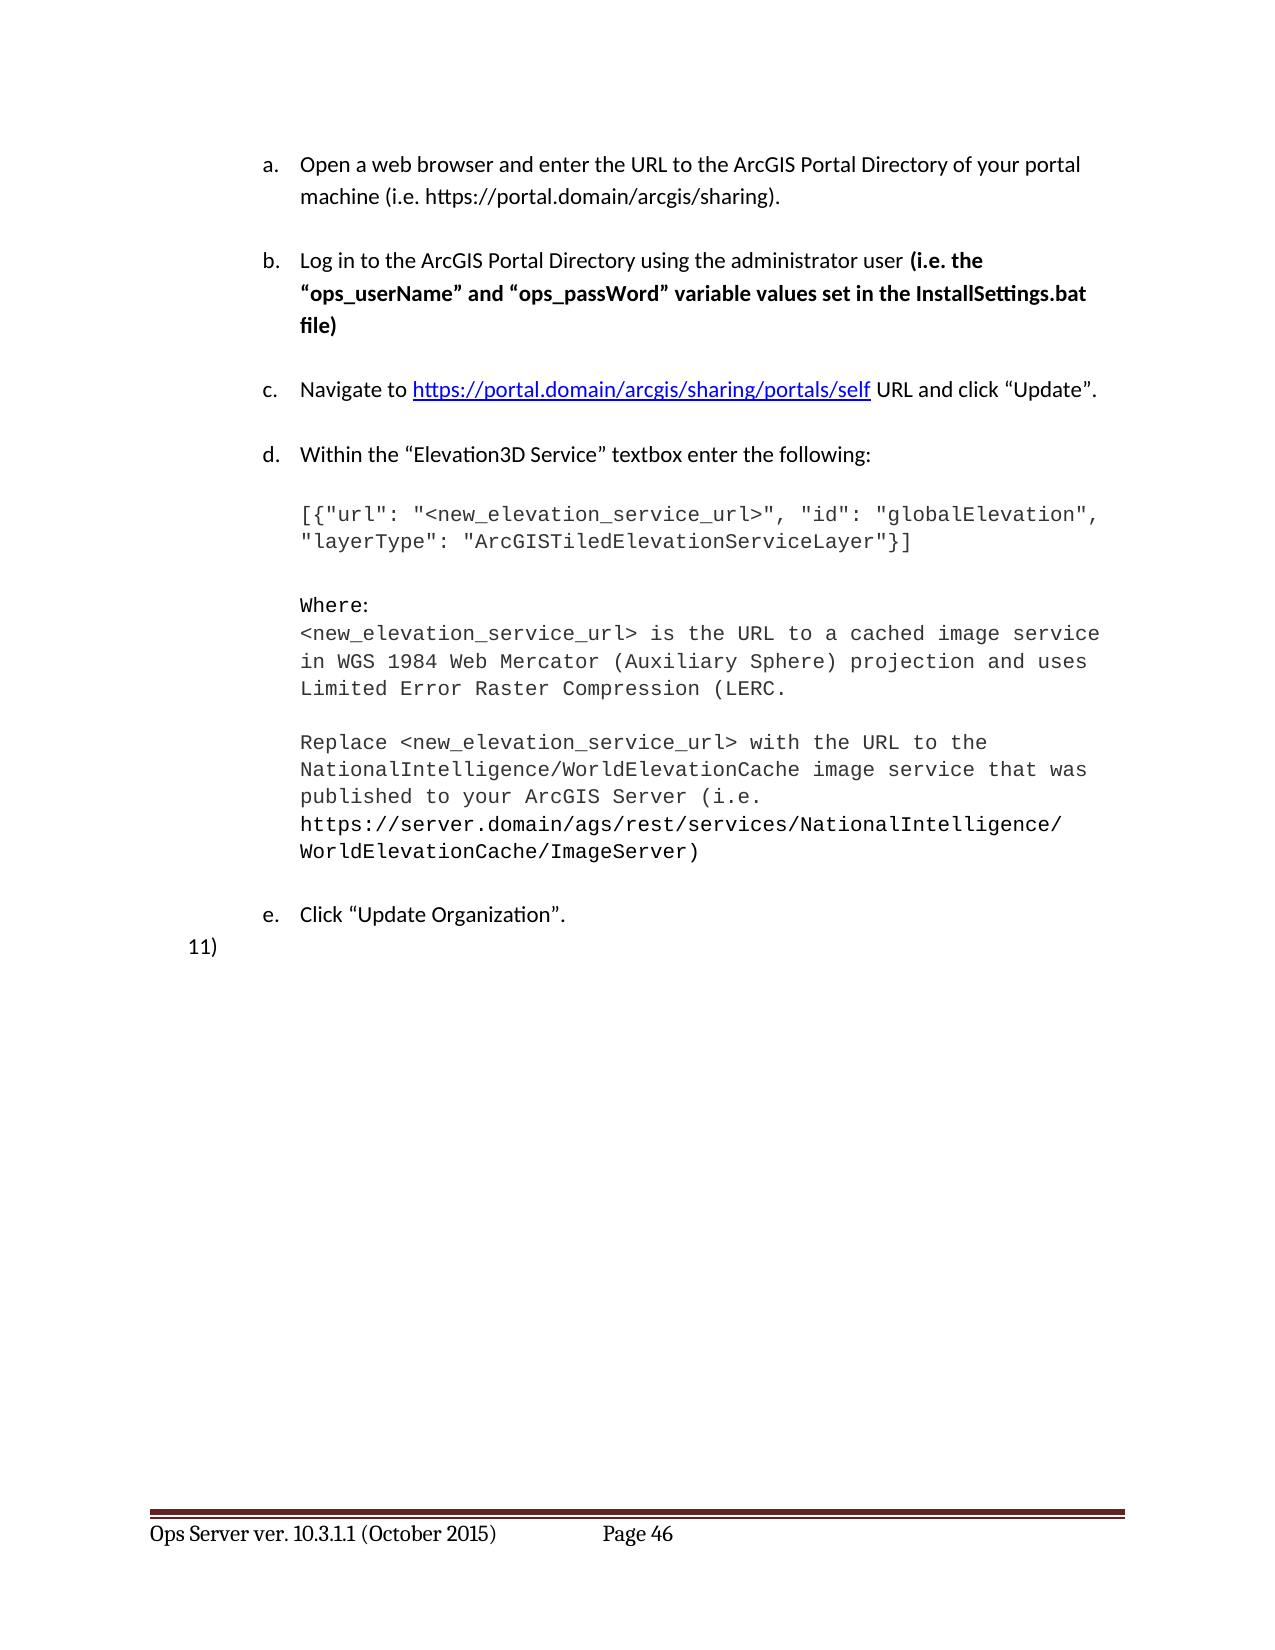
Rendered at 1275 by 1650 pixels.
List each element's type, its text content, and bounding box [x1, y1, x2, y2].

list Replace <new_elevation_service_url> with the URL to the NationalIntelligence/WorldElevationCache image service that was published to your ArcGIS Server (i.e. [300, 732, 1125, 810]
list [{"url": "<new_elevation_service_url>", "id": "globalElevation", "layerType": "ArcGISTiledElevationServiceLayer"}] [300, 504, 1125, 555]
list <new_elevation_service_url> is the URL to a cached image service in WGS 1984 Web Mercator (Auxiliary Sphere) projection and uses Limited Error Raster Compression (LERC. [300, 623, 1125, 701]
list Where: [300, 591, 1125, 619]
list Open a web browser and enter the URL to the ArcGIS Portal Directory of your portal machine (i.e. https://portal.domain/arcgis/sharing). [262, 150, 1125, 210]
list Click “Update Organization”. [262, 900, 1125, 928]
list Navigate to https://portal.domain/arcgis/sharing/portals/self URL and click “Update”. [262, 375, 1125, 403]
list Within the “Elevation3D Service” textbox enter the following: [262, 440, 1125, 468]
list https://server.domain/ags/rest/services/NationalIntelligence/WorldElevationCache/ImageServer) [300, 814, 1125, 864]
list Log in to the ArcGIS Portal Directory using the administrator user (i.e. the “ops_userName” and “ops_passWord” variable values set in the InstallSettings.bat file) [262, 247, 1125, 339]
